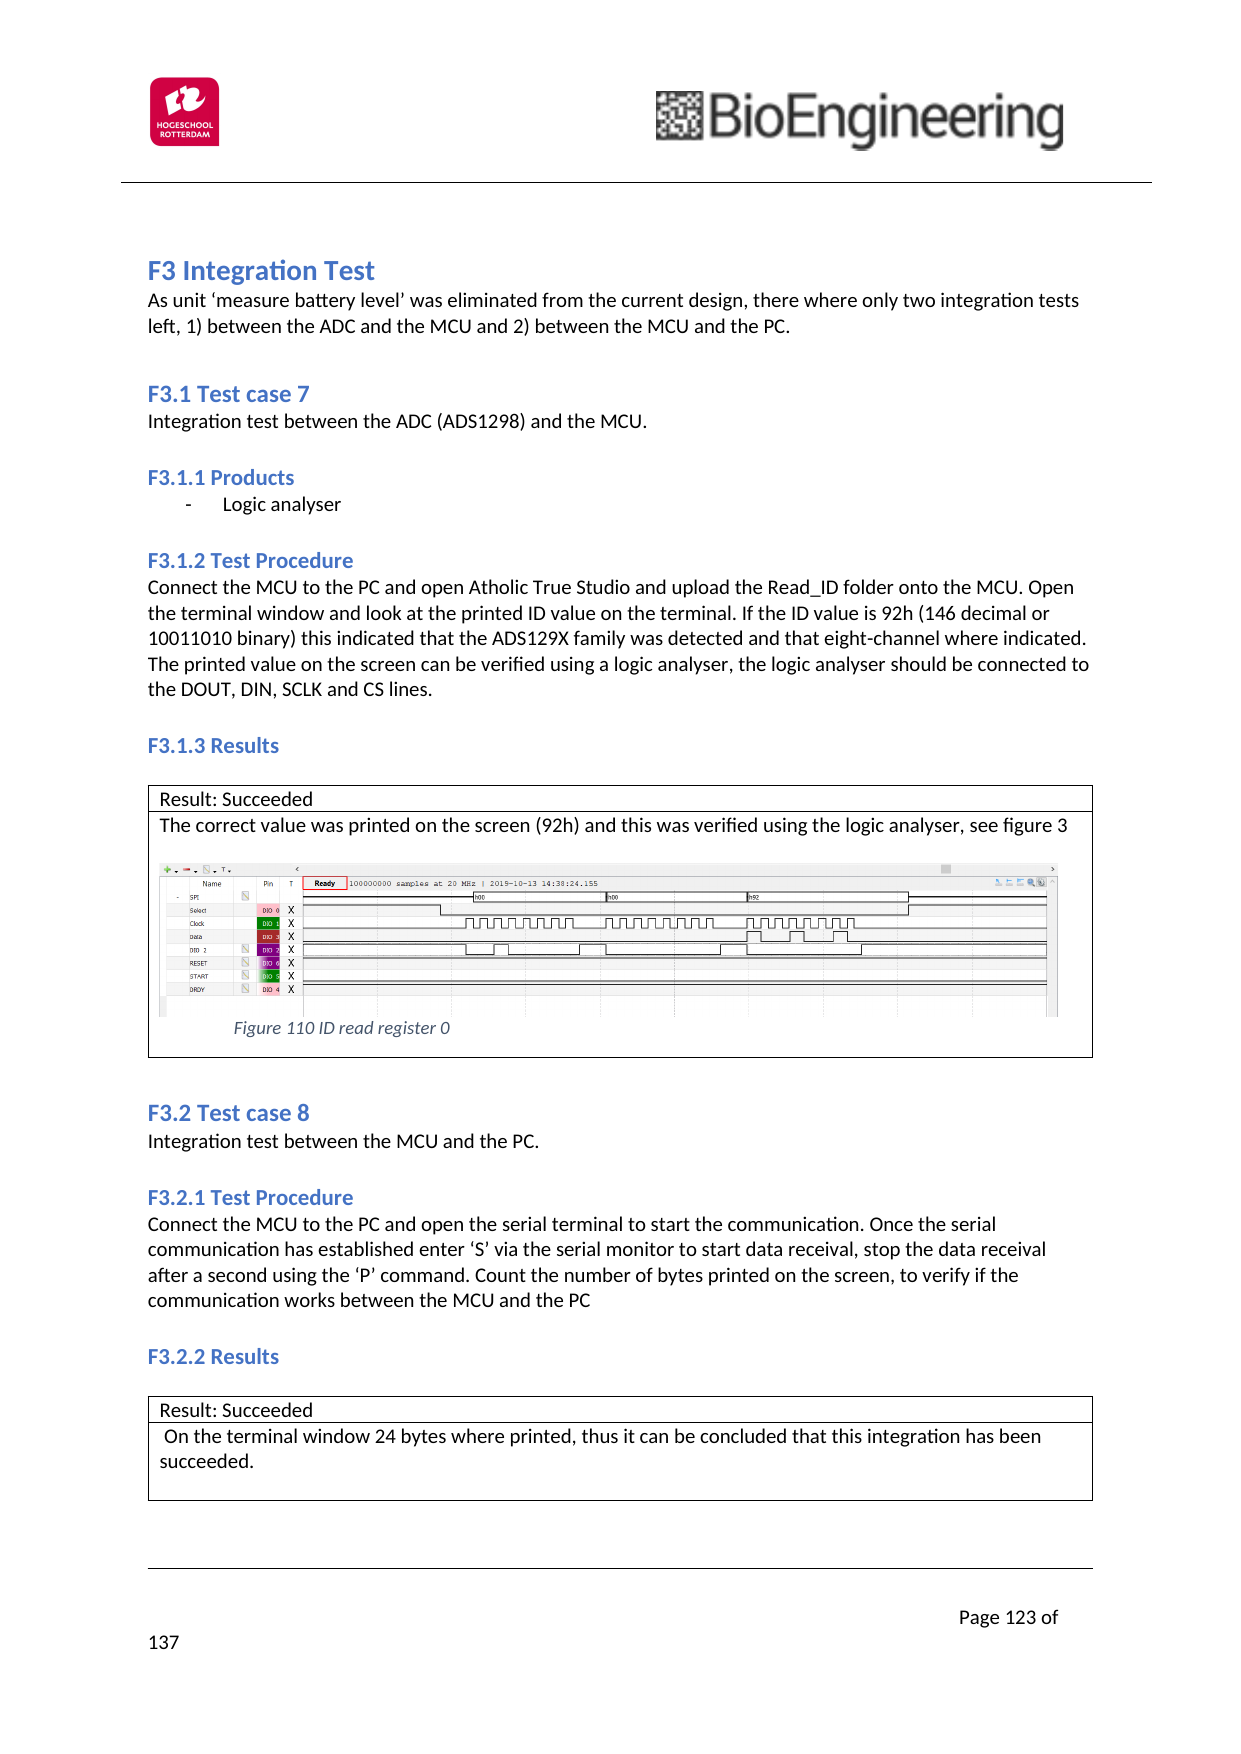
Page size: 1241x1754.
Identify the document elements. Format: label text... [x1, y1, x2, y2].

table_cell The correct value was printed on the screen (92h) and this was verified using the logic analyser, see figure 3 Figure 110 ID read register 0 [149, 812, 1092, 1057]
picture [159, 863, 1059, 1017]
subtitle F3.2.2 Results [148, 1342, 1093, 1370]
subtitle F3.1.2 Test Procedure [148, 547, 1093, 574]
subtitle F3 Integration Test [148, 252, 1093, 287]
subtitle F3.1 Test case 7 [148, 378, 1093, 408]
text Connect the MCU to the PC and open Atholic True Studio and upload the Read_ID folder onto the MCU. Open the terminal window and look at the printed ID value on the terminal. If the ID value is 92h (146 decimal or 10011010 binary) this indicated that the ADS129X family was detected and that eight-channel where indicated. The printed value on the screen can be verified using a logic analyser, the logic analyser should be connected to the DOUT, DIN, SCLK and CS lines. [148, 574, 1093, 702]
subtitle F3.1.3 Results [148, 731, 1093, 759]
text Integration test between the MCU and the PC. [148, 1128, 1093, 1153]
list Logic analyser [185, 492, 1093, 517]
subtitle F3.2 Test case 8 [148, 1098, 1093, 1128]
table_header Result: Succeeded [149, 786, 1092, 811]
text As unit ‘measure battery level’ was eliminated from the current design, there where only two integration tests left, 1) between the ADC and the MCU and 2) between the MCU and the PC. [148, 287, 1093, 338]
text Integration test between the ADC (ADS1298) and the MCU. [148, 408, 1093, 434]
table_cell On the terminal window 24 bytes where printed, thus it can be concluded that this integration has been succeeded. [149, 1423, 1092, 1499]
picture [147, 73, 222, 151]
table_header Result: Succeeded [149, 1397, 1092, 1422]
picture [656, 91, 1064, 151]
text Connect the MCU to the PC and open the serial terminal to start the communication. Once the serial communication has established enter ‘S’ via the serial monitor to start data receival, stop the data receival after a second using the ‘P’ command. Count the number of bytes printed on the screen, to verify if the communication works between the MCU and the PC [148, 1211, 1093, 1313]
subtitle F3.2.1 Test Procedure [148, 1183, 1093, 1211]
subtitle F3.1.1 Products [148, 463, 1093, 492]
